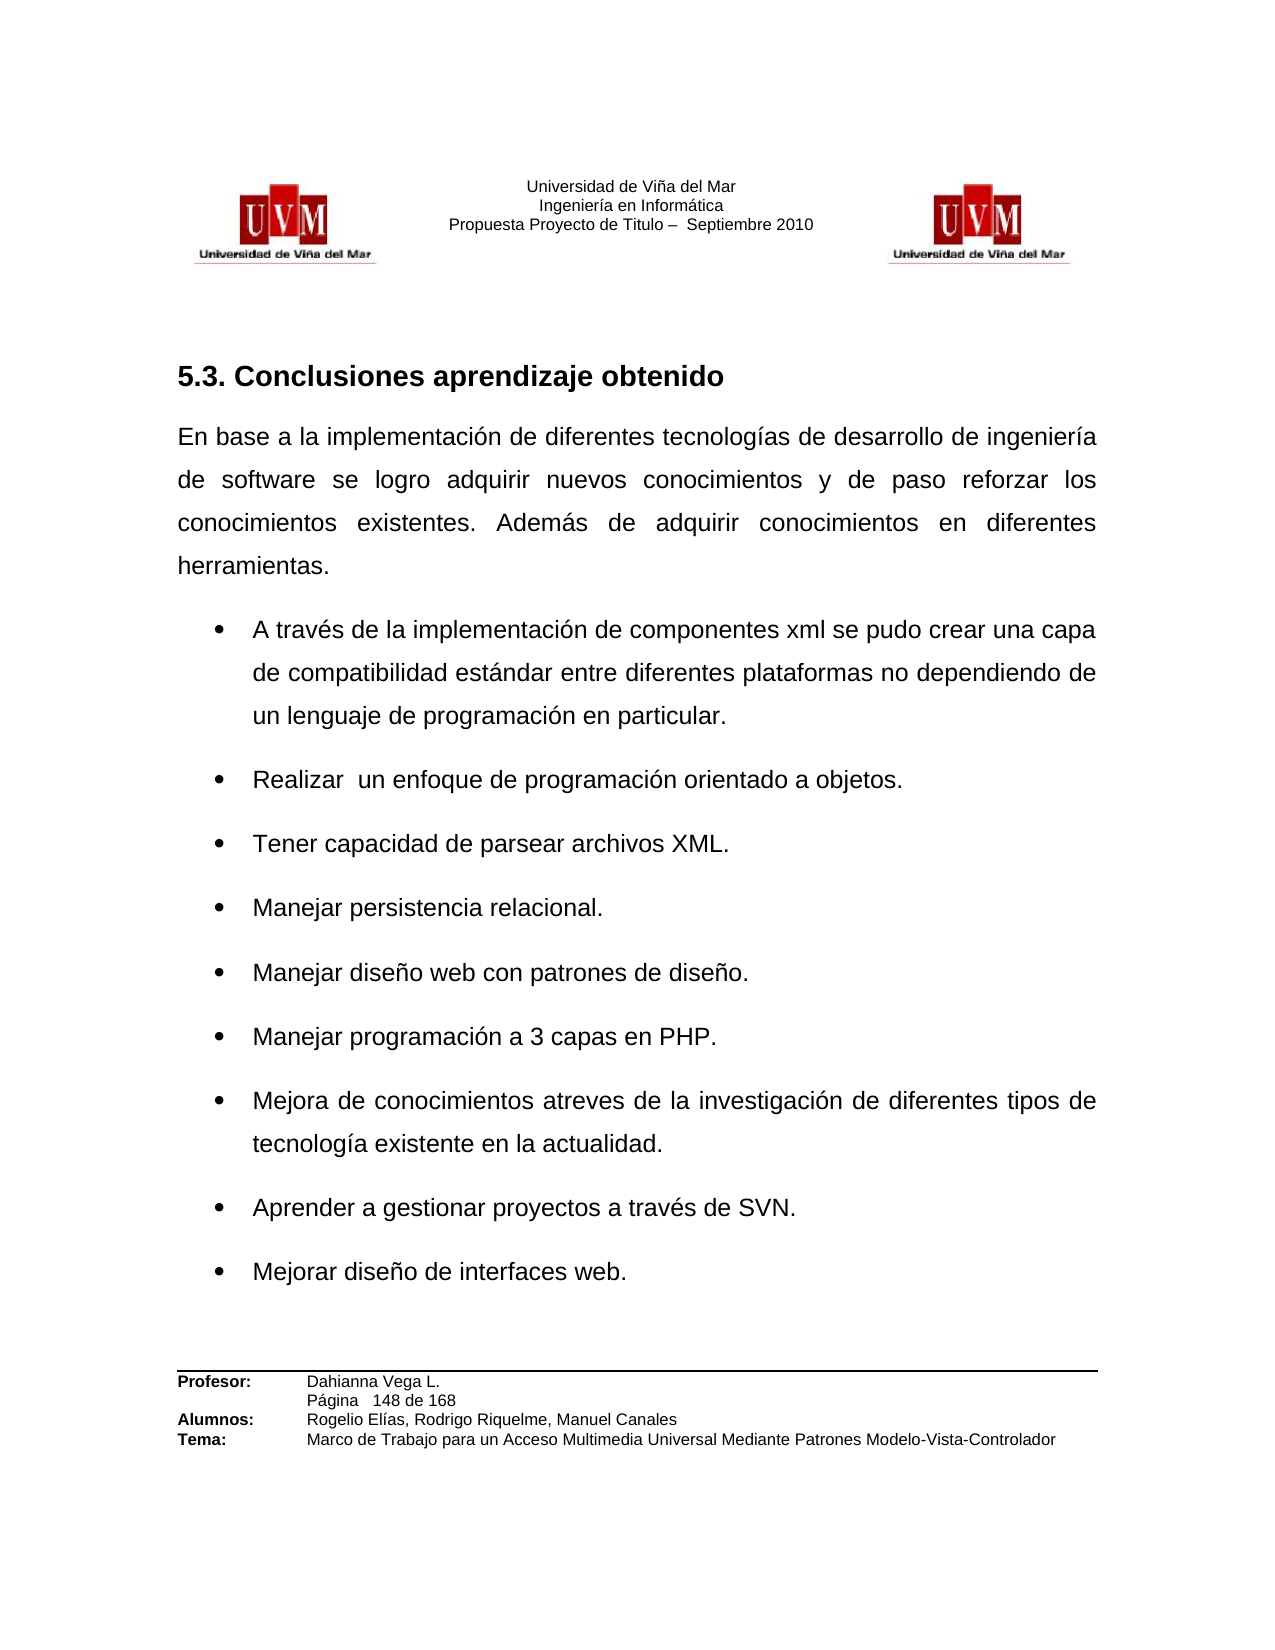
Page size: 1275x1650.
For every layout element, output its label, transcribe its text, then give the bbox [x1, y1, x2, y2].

list A través de la implementación de componentes xml se pudo crear una capa de compatibilidad estándar entre diferentes plataformas no dependiendo de un lenguaje de programación en particular. [215, 615, 1098, 730]
list Mejorar diseño de interfaces web. [215, 1257, 1098, 1286]
picture [177, 176, 390, 267]
list Aprender a gestionar proyectos a través de SVN. [215, 1193, 1098, 1222]
list Manejar persistencia relacional. [215, 893, 1098, 922]
list Manejar diseño web con patrones de diseño. [215, 957, 1098, 986]
list Tener capacidad de parsear archivos XML. [215, 829, 1098, 858]
picture [871, 176, 1084, 267]
text En base a la implementación de diferentes tecnologías de desarrollo de ingeniería de software se logro adquirir nuevos conocimientos y de paso reforzar los conocimientos existentes. Además de adquirir conocimientos en diferentes herramientas. [177, 422, 1098, 580]
list Realizar un enfoque de programación orientado a objetos. [215, 765, 1098, 794]
subtitle 5.3. Conclusiones aprendizaje obtenido [177, 359, 1098, 392]
list Manejar programación a 3 capas en PHP. [215, 1022, 1098, 1050]
list Mejora de conocimientos atreves de la investigación de diferentes tipos de tecnología existente en la actualidad. [215, 1086, 1098, 1158]
